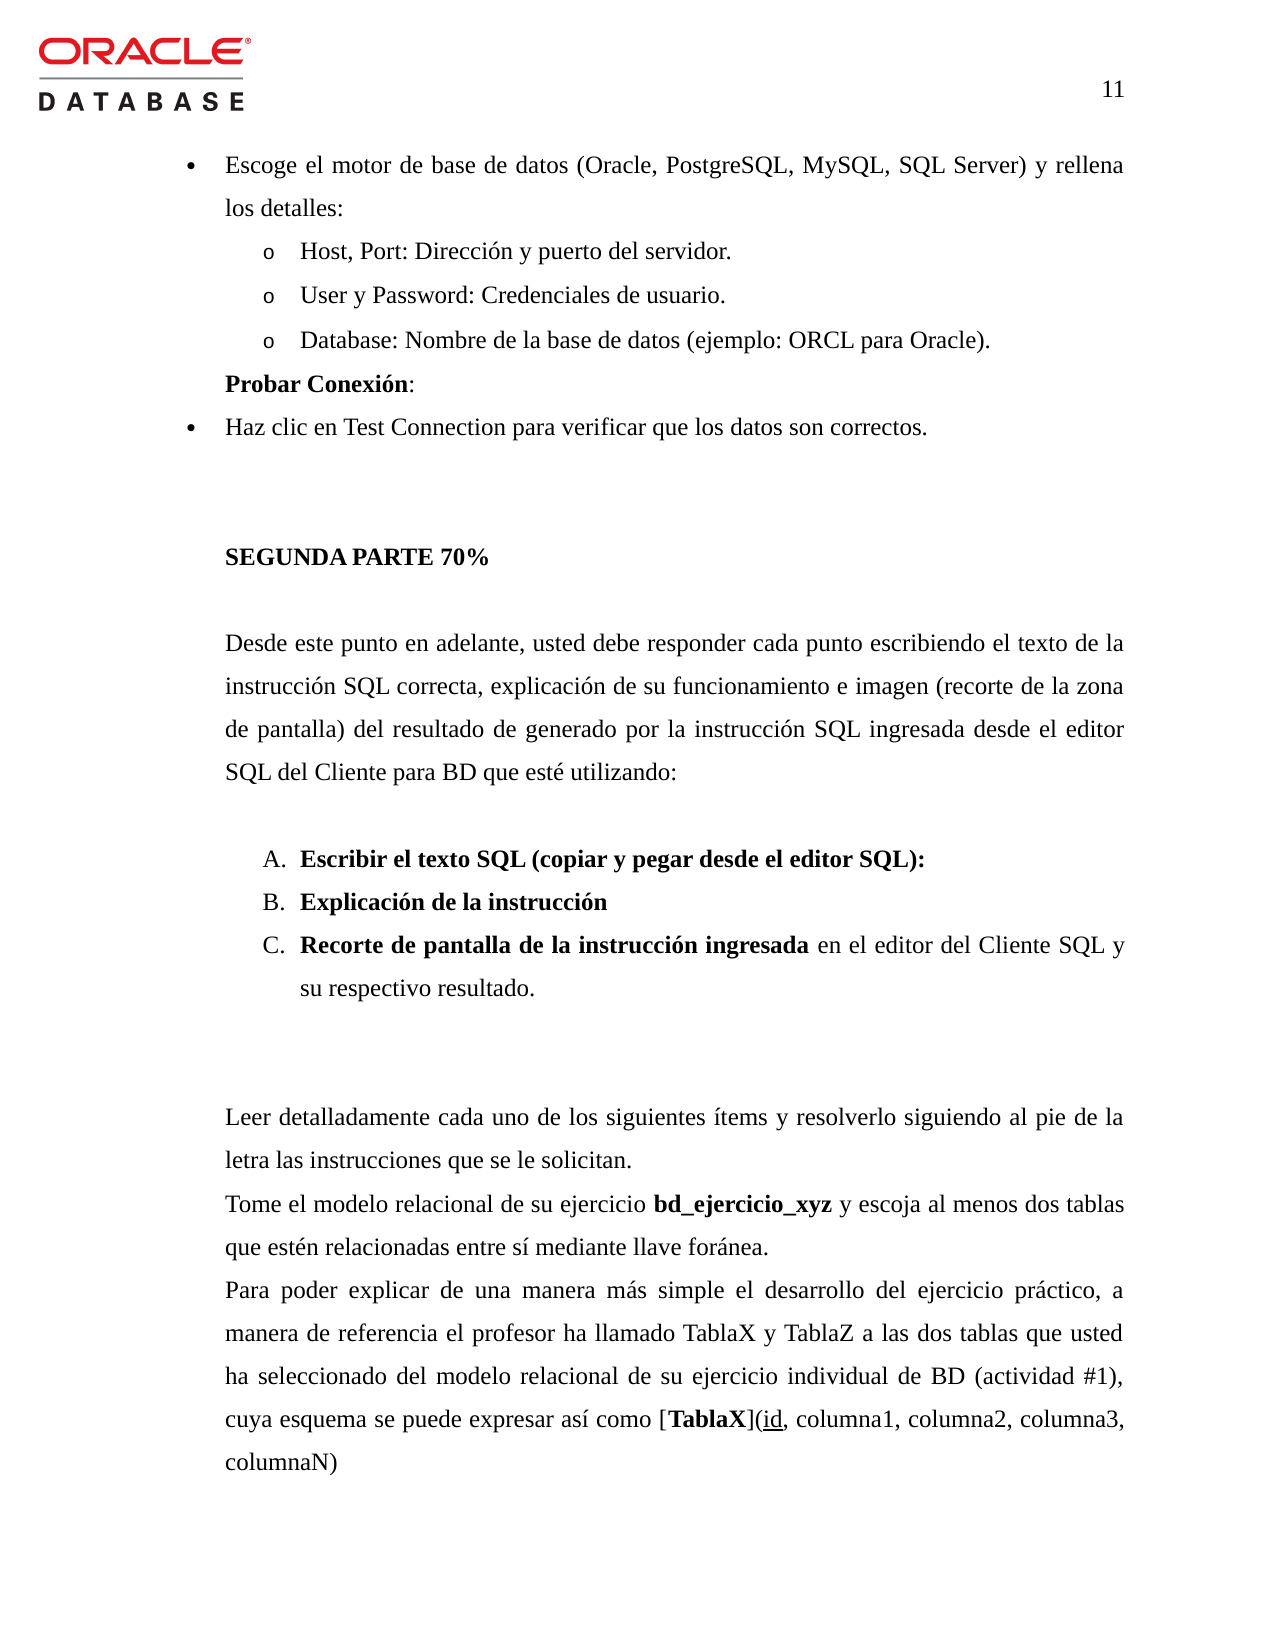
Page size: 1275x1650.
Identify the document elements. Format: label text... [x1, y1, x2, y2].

list Database: Nombre de la base de datos (ejemplo: ORCL para Oracle). [262, 325, 1125, 354]
list User y Password: Credenciales de usuario. [262, 281, 1125, 310]
list Haz clic en Test Connection para verificar que los datos son correctos. [187, 412, 1125, 441]
list Escribir el texto SQL (copiar y pegar desde el editor SQL): [262, 844, 1125, 872]
text Probar Conexión: [225, 369, 1125, 398]
text Desde este punto en adelante, usted debe responder cada punto escribiendo el texto de la instrucción SQL correcta, explicación de su funcionamiento e imagen (recorte de la zona de pantalla) del resultado de generado por la instrucción SQL ingresada desde el editor SQL del Cliente para BD que esté utilizando: [225, 628, 1125, 786]
picture [26, 10, 264, 139]
list Host, Port: Dirección y puerto del servidor. [262, 236, 1125, 266]
text Para poder explicar de una manera más simple el desarrollo del ejercicio práctico, a manera de referencia el profesor ha llamado TablaX y TablaZ a las dos tablas que usted ha seleccionado del modelo relacional de su ejercicio individual de BD (actividad #1), cuya esquema se puede expresar así como [TablaX](id, columna1, columna2, columna3, columnaN) [225, 1275, 1125, 1476]
text Leer detalladamente cada uno de los siguientes ítems y resolverlo siguiendo al pie de la letra las instrucciones que se le solicitan. [225, 1102, 1125, 1174]
text Tome el modelo relacional de su ejercicio bd_ejercicio_xyz y escoja al menos dos tablas que estén relacionadas entre sí mediante llave foránea. [225, 1189, 1125, 1261]
list Recorte de pantalla de la instrucción ingresada en el editor del Cliente SQL y su respectivo resultado. [262, 930, 1125, 1002]
list Escoge el motor de base de datos (Oracle, PostgreSQL, MySQL, SQL Server) y rellena los detalles: [187, 150, 1125, 222]
list Explicación de la instrucción [262, 887, 1125, 916]
text SEGUNDA PARTE 70% [225, 542, 1125, 571]
